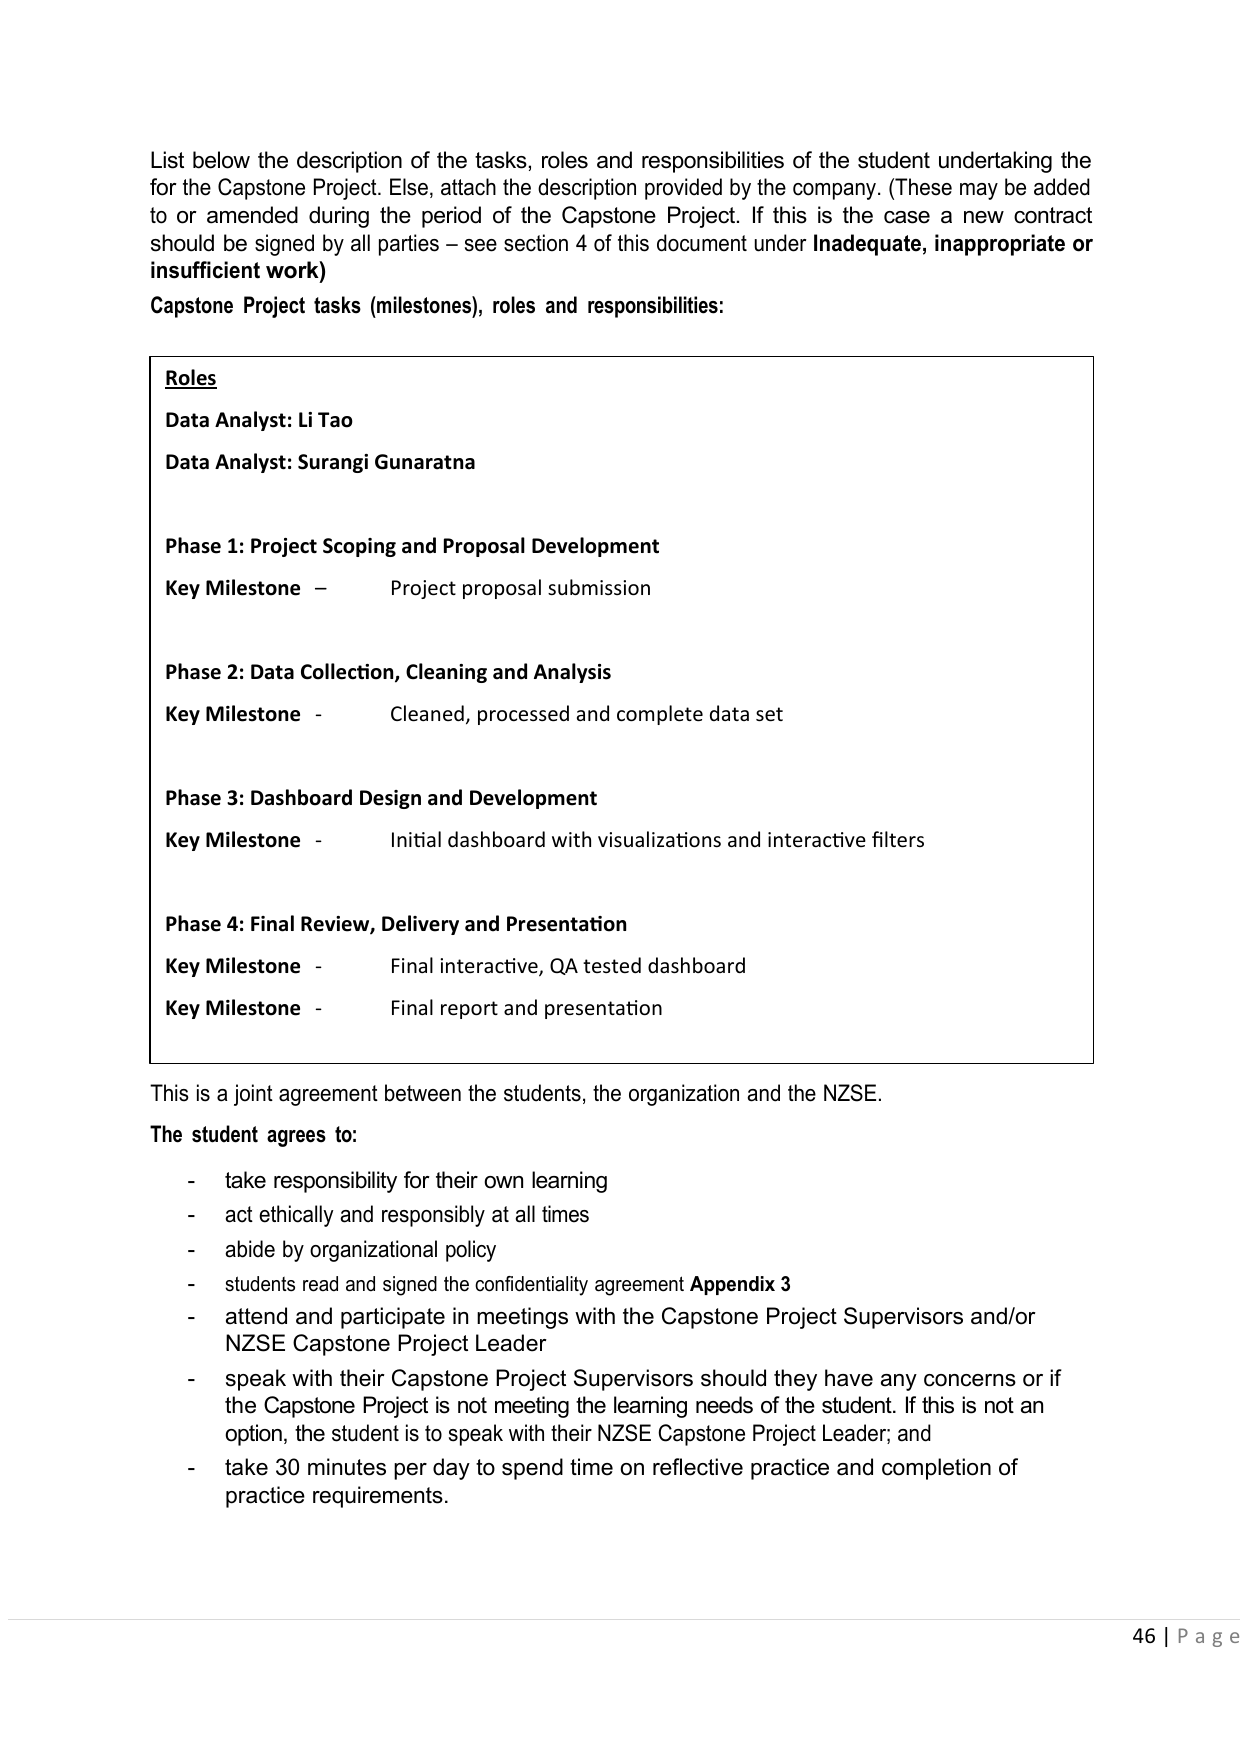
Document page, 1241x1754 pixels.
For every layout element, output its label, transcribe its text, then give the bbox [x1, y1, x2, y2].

list students read and signed the confidentiality agreement Appendix 3 [187, 1270, 1240, 1296]
list speak with their Capstone Project Supervisors should they have any concerns or if the Capstone Project is not meeting the learning needs of the student. If this is not an option, the student is to speak with their NZSE Capstone Project Leader; and [187, 1364, 1093, 1446]
list act ethically and responsibly at all times [187, 1201, 1240, 1228]
list abide by organizational policy [187, 1236, 1240, 1262]
text Capstone Project tasks (milestones), roles and responsibilities: [150, 292, 1240, 319]
list take 30 minutes per day to spend time on reflective practice and completion of practice requirements. [187, 1454, 1092, 1508]
text The student agrees to: [150, 1121, 1240, 1147]
text This is a joint agreement between the students, the organization and the NZSE. [150, 1080, 1240, 1107]
text List below the description of the tasks, roles and responsibilities of the student undertaking the for the Capstone Project. Else, attach the description provided by the company. (These may be added to or amended during the period of the Capstone Project. If this is the case a new contract should be signed by all parties – see section 4 of this document under Inadequate, inappropriate or insufficient work) [150, 147, 1093, 283]
list attend and participate in meetings with the Capstone Project Supervisors and/or NZSE Capstone Project Leader [187, 1303, 1092, 1357]
list take responsibility for their own learning [187, 1167, 1240, 1193]
